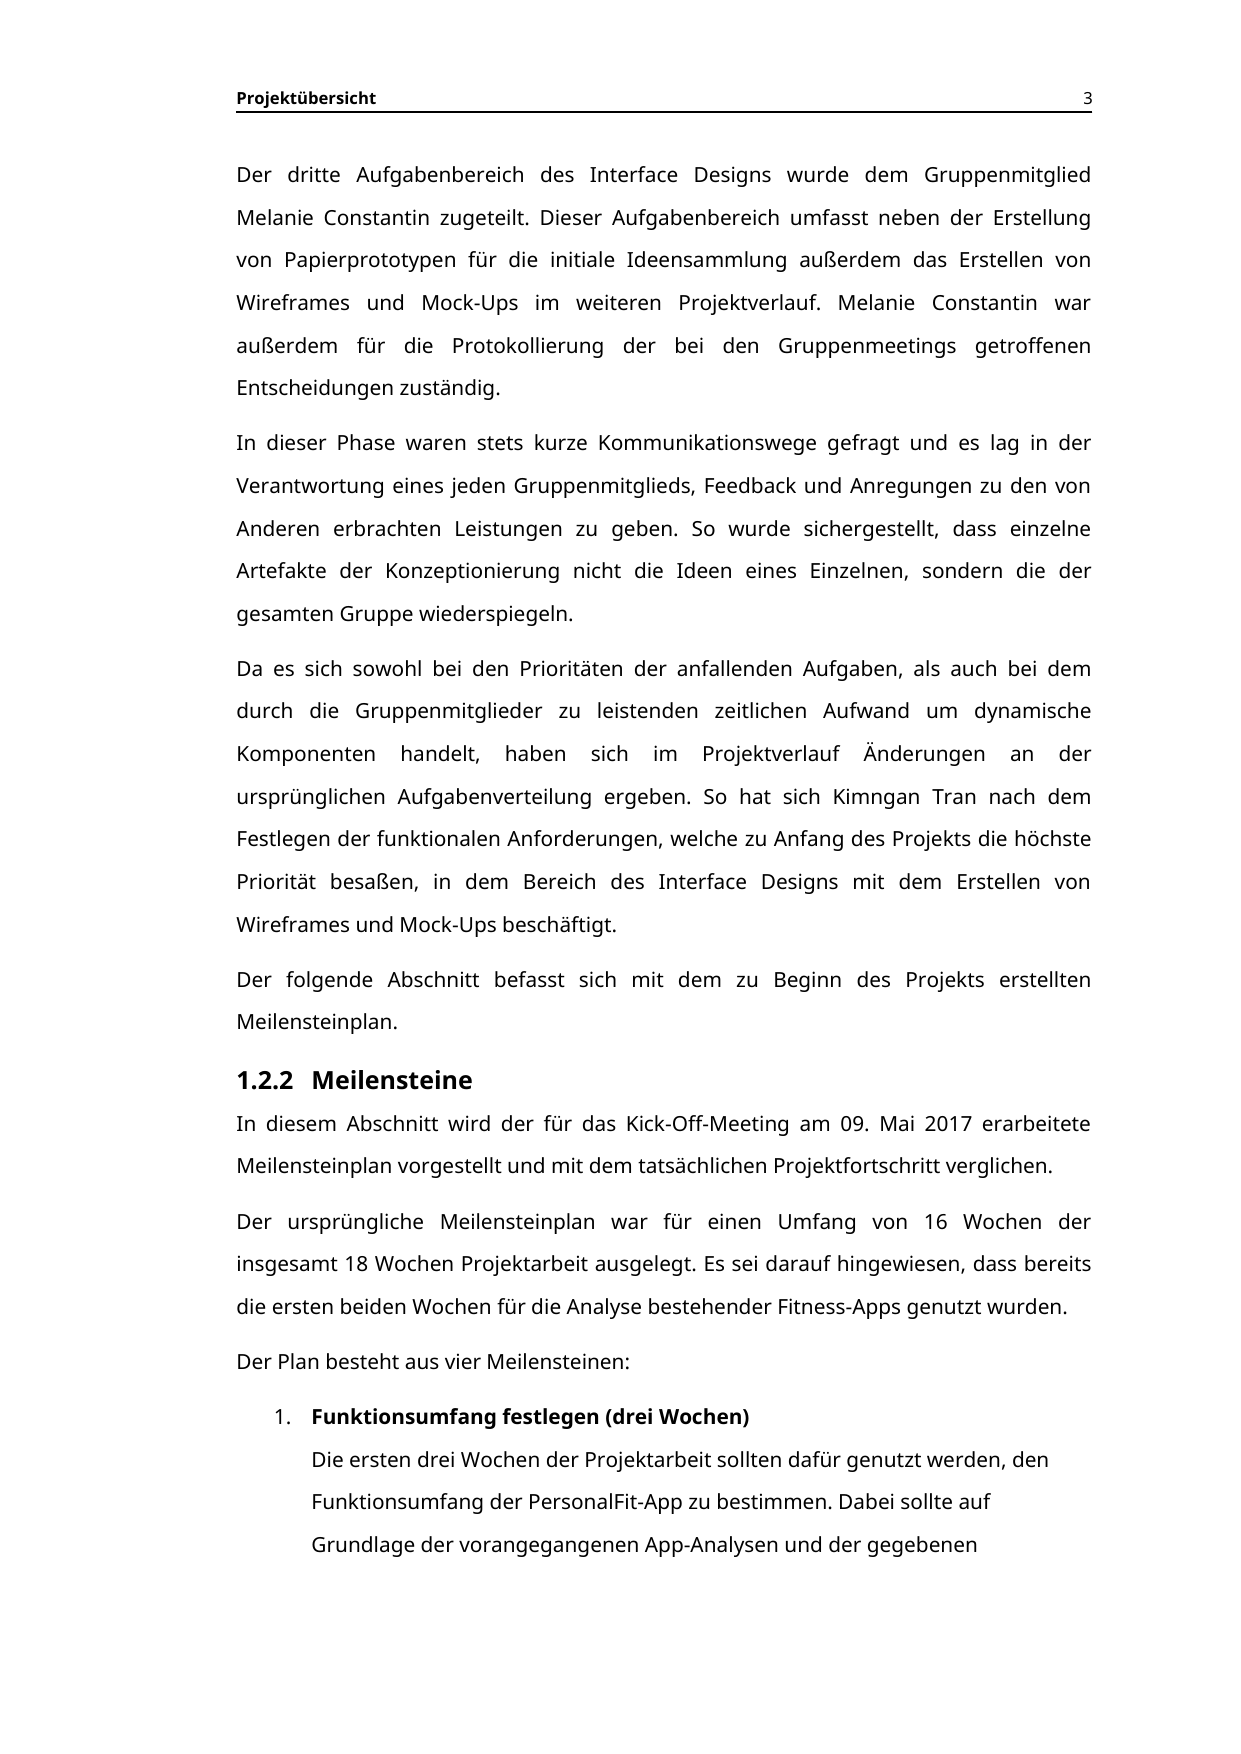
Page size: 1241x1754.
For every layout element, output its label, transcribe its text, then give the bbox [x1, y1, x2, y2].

text In dieser Phase waren stets kurze Kommunikationswege gefragt und es lag in der Verantwortung eines jeden Gruppenmitglieds, Feedback und Anregungen zu den von Anderen erbrachten Leistungen zu geben. So wurde sichergestellt, dass einzelne Artefakte der Konzeptionierung nicht die Ideen eines Einzelnen, sondern die der gesamten Gruppe wiederspiegeln. [236, 428, 1092, 627]
text Der dritte Aufgabenbereich des Interface Designs wurde dem Gruppenmitglied Melanie Constantin zugeteilt. Dieser Aufgabenbereich umfasst neben der Erstellung von Papierprototypen für die initiale Ideensammlung außerdem das Erstellen von Wireframes und Mock-Ups im weiteren Projektverlauf. Melanie Constantin war außerdem für die Protokollierung der bei den Gruppenmeetings getroffenen Entscheidungen zuständig. [236, 160, 1092, 402]
text Der folgende Abschnitt befasst sich mit dem zu Beginn des Projekts erstellten Meilensteinplan. [236, 965, 1092, 1036]
text In diesem Abschnitt wird der für das Kick-Off-Meeting am 09. Mai 2017 erarbeitete Meilensteinplan vorgestellt und mit dem tatsächlichen Projektfortschritt verglichen. [236, 1109, 1092, 1180]
subtitle Meilensteine [236, 1062, 1092, 1097]
text Da es sich sowohl bei den Prioritäten der anfallenden Aufgaben, als auch bei dem durch die Gruppenmitglieder zu leistenden zeitlichen Aufwand um dynamische Komponenten handelt, haben sich im Projektverlauf Änderungen an der ursprünglichen Aufgabenverteilung ergeben. So hat sich Kimngan Tran nach dem Festlegen der funktionalen Anforderungen, welche zu Anfang des Projekts die höchste Priorität besaßen, in dem Bereich des Interface Designs mit dem Erstellen von Wireframes und Mock-Ups beschäftigt. [236, 654, 1092, 938]
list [274, 1402, 1092, 1558]
text Der Plan besteht aus vier Meilensteinen: [236, 1347, 1092, 1376]
text Der ursprüngliche Meilensteinplan war für einen Umfang von 16 Wochen der insgesamt 18 Wochen Projektarbeit ausgelegt. Es sei darauf hingewiesen, dass bereits die ersten beiden Wochen für die Analyse bestehender Fitness-Apps genutzt wurden. [236, 1207, 1092, 1320]
